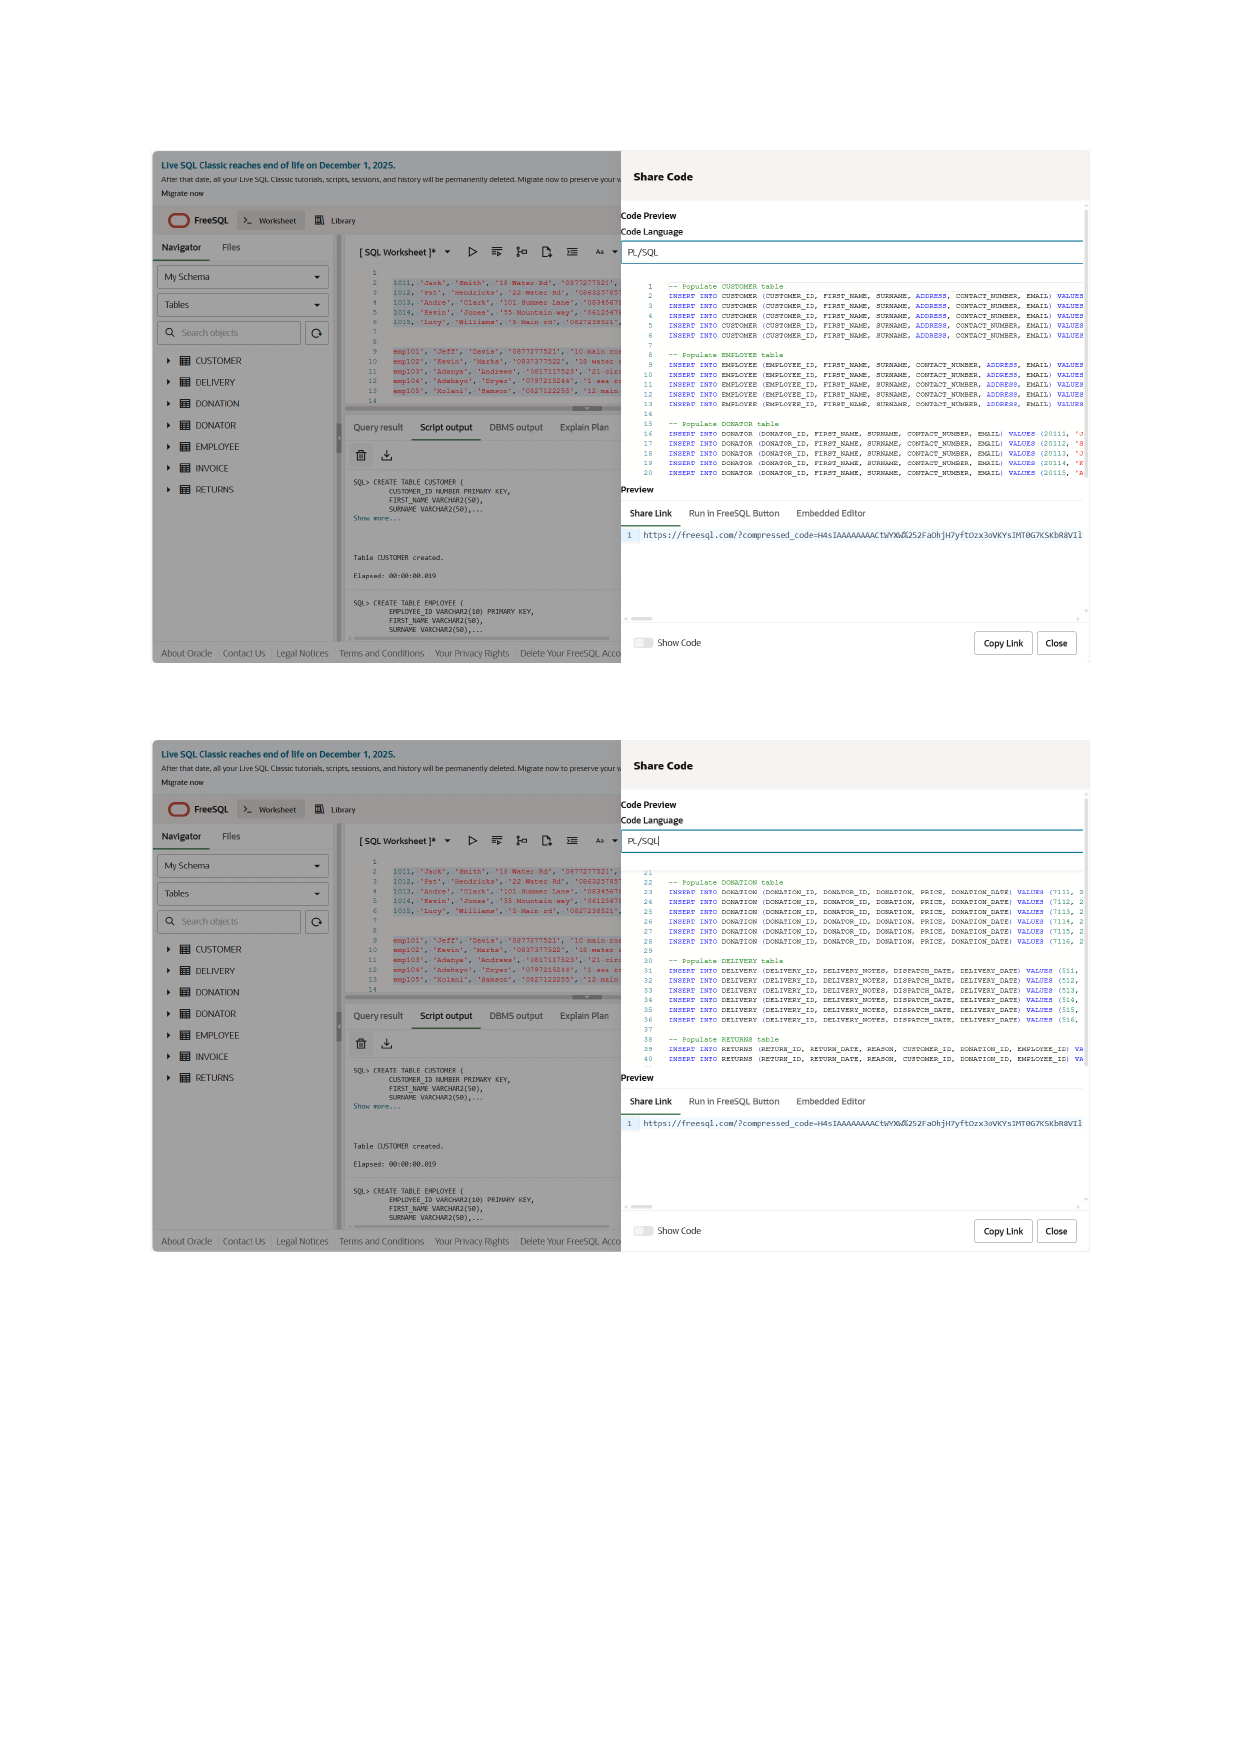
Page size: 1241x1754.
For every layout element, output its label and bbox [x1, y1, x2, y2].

picture [150, 150, 1091, 663]
picture [150, 740, 1091, 1252]
